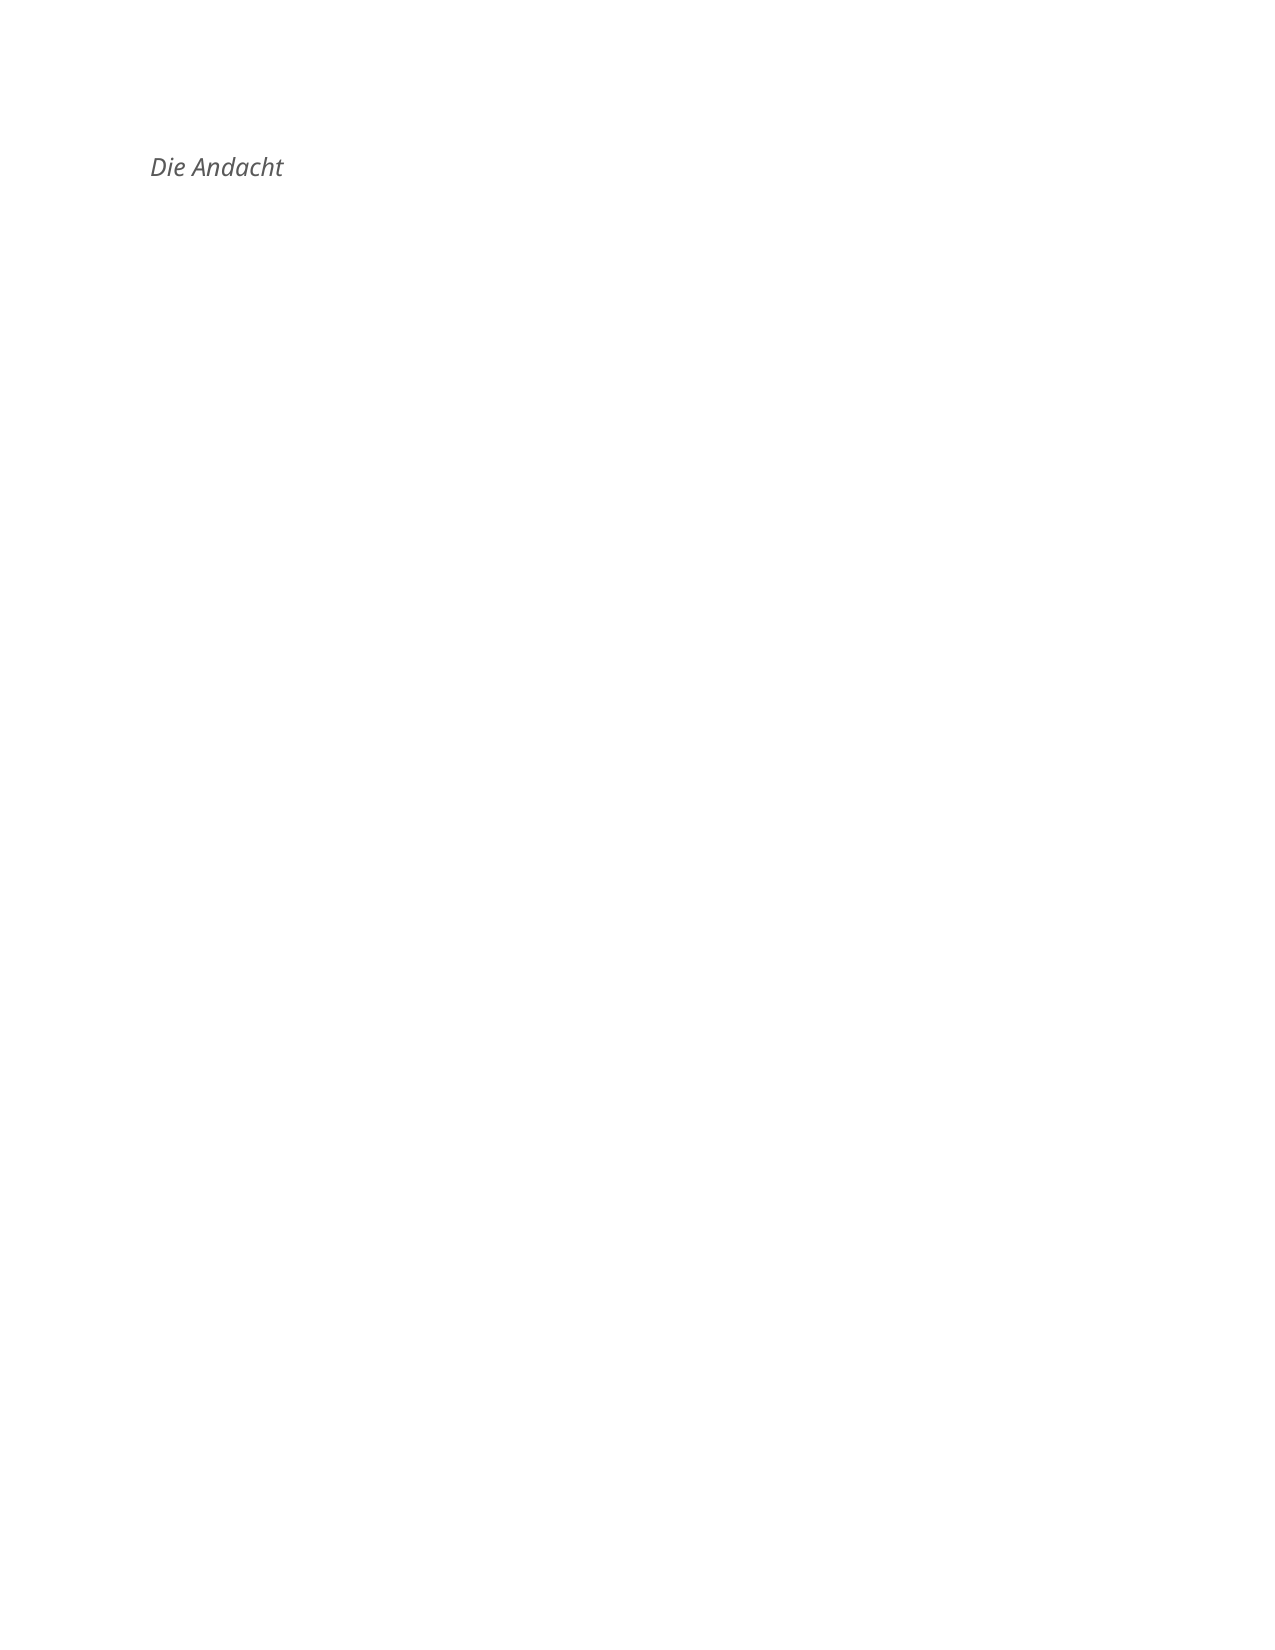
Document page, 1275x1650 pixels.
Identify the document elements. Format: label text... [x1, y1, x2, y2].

subtitle Die Andacht [150, 150, 1125, 184]
